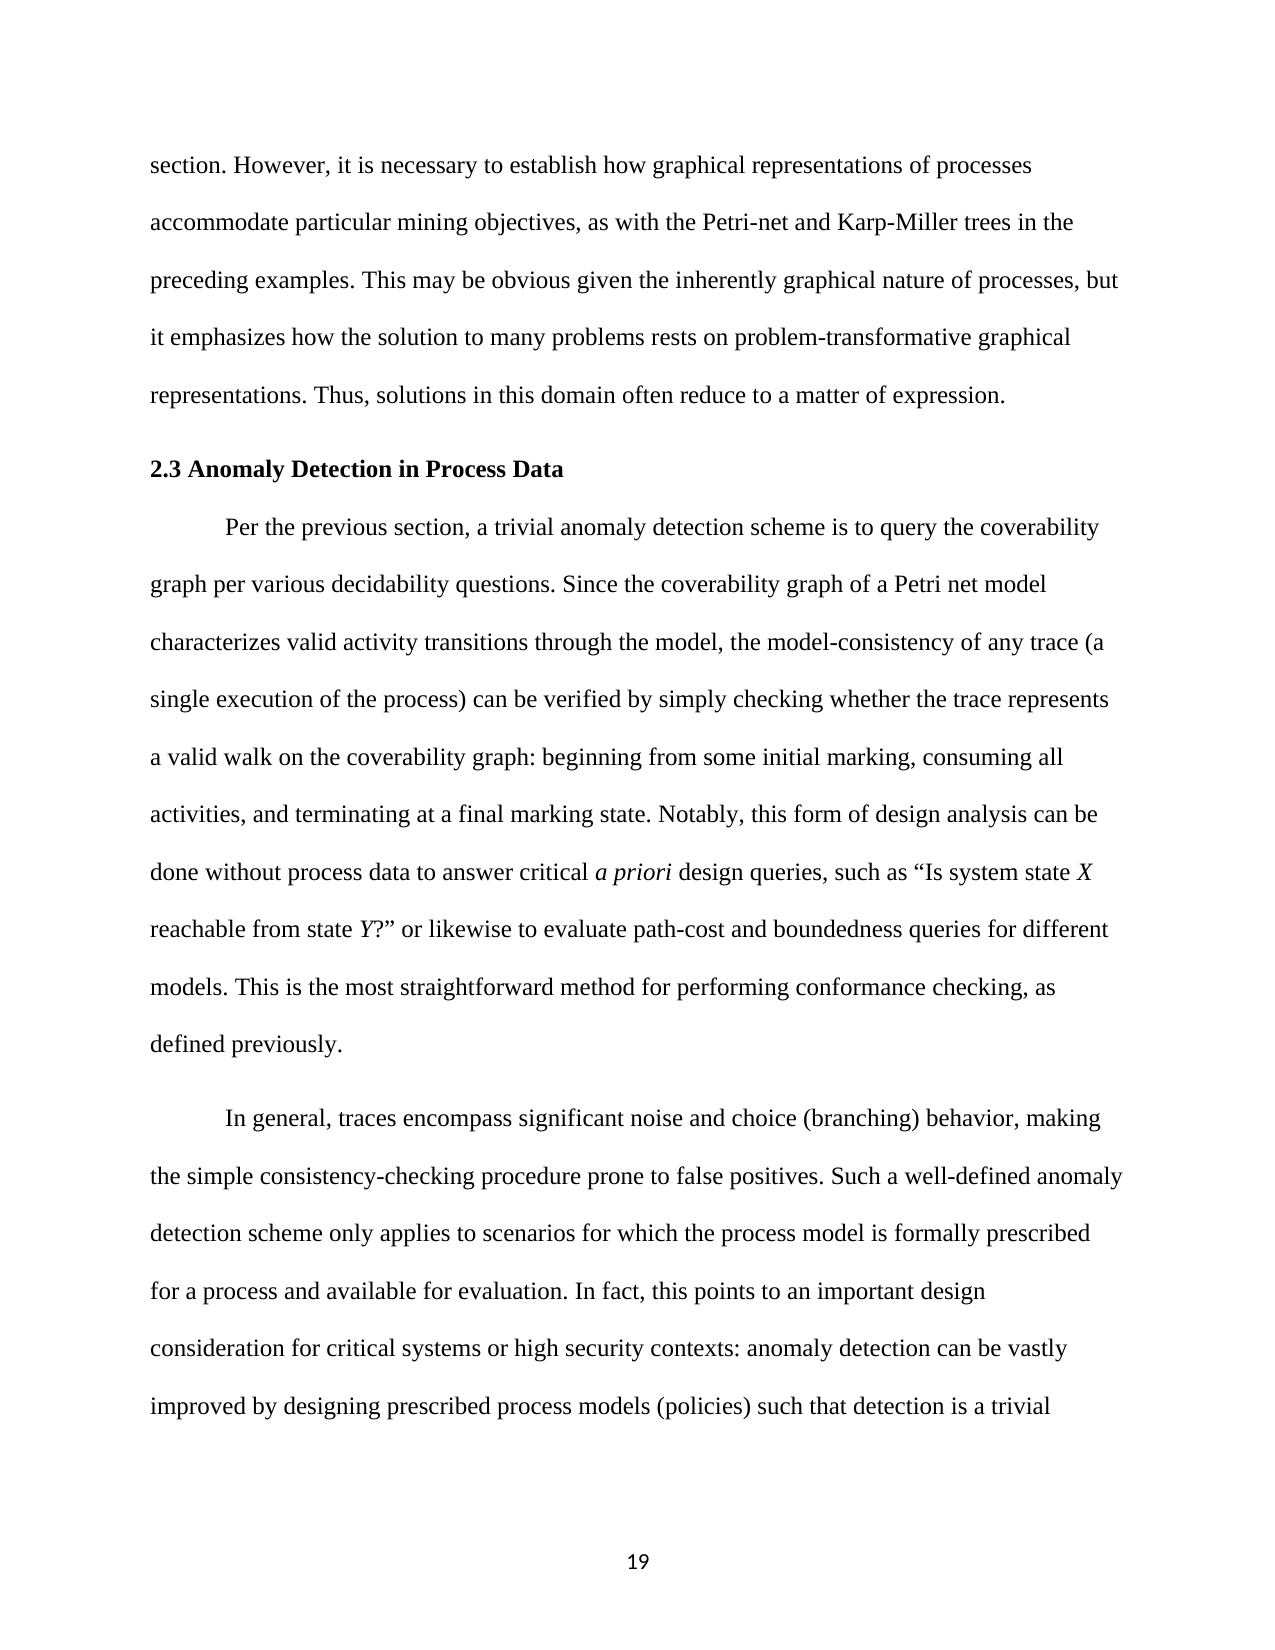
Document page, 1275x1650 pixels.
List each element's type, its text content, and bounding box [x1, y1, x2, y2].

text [150, 150, 1125, 409]
text Per the previous section, a trivial anomaly detection scheme is to query the coverability graph per various decidability questions. Since the coverability graph of a Petri net model characterizes valid activity transitions through the model, the model-consistency of any trace (a single execution of the process) can be verified by simply checking whether the trace represents a valid walk on the coverability graph: beginning from some initial marking, consuming all activities, and terminating at a final marking state. Notably, this form of design analysis can be done without process data to answer critical a priori design queries, such as “Is system state X reachable from state Y?” or likewise to evaluate path-cost and boundedness queries for different models. This is the most straightforward method for performing conformance checking, as defined previously. [150, 512, 1125, 1058]
subtitle 2.3 Anomaly Detection in Process Data [150, 454, 1125, 483]
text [150, 1103, 1125, 1419]
